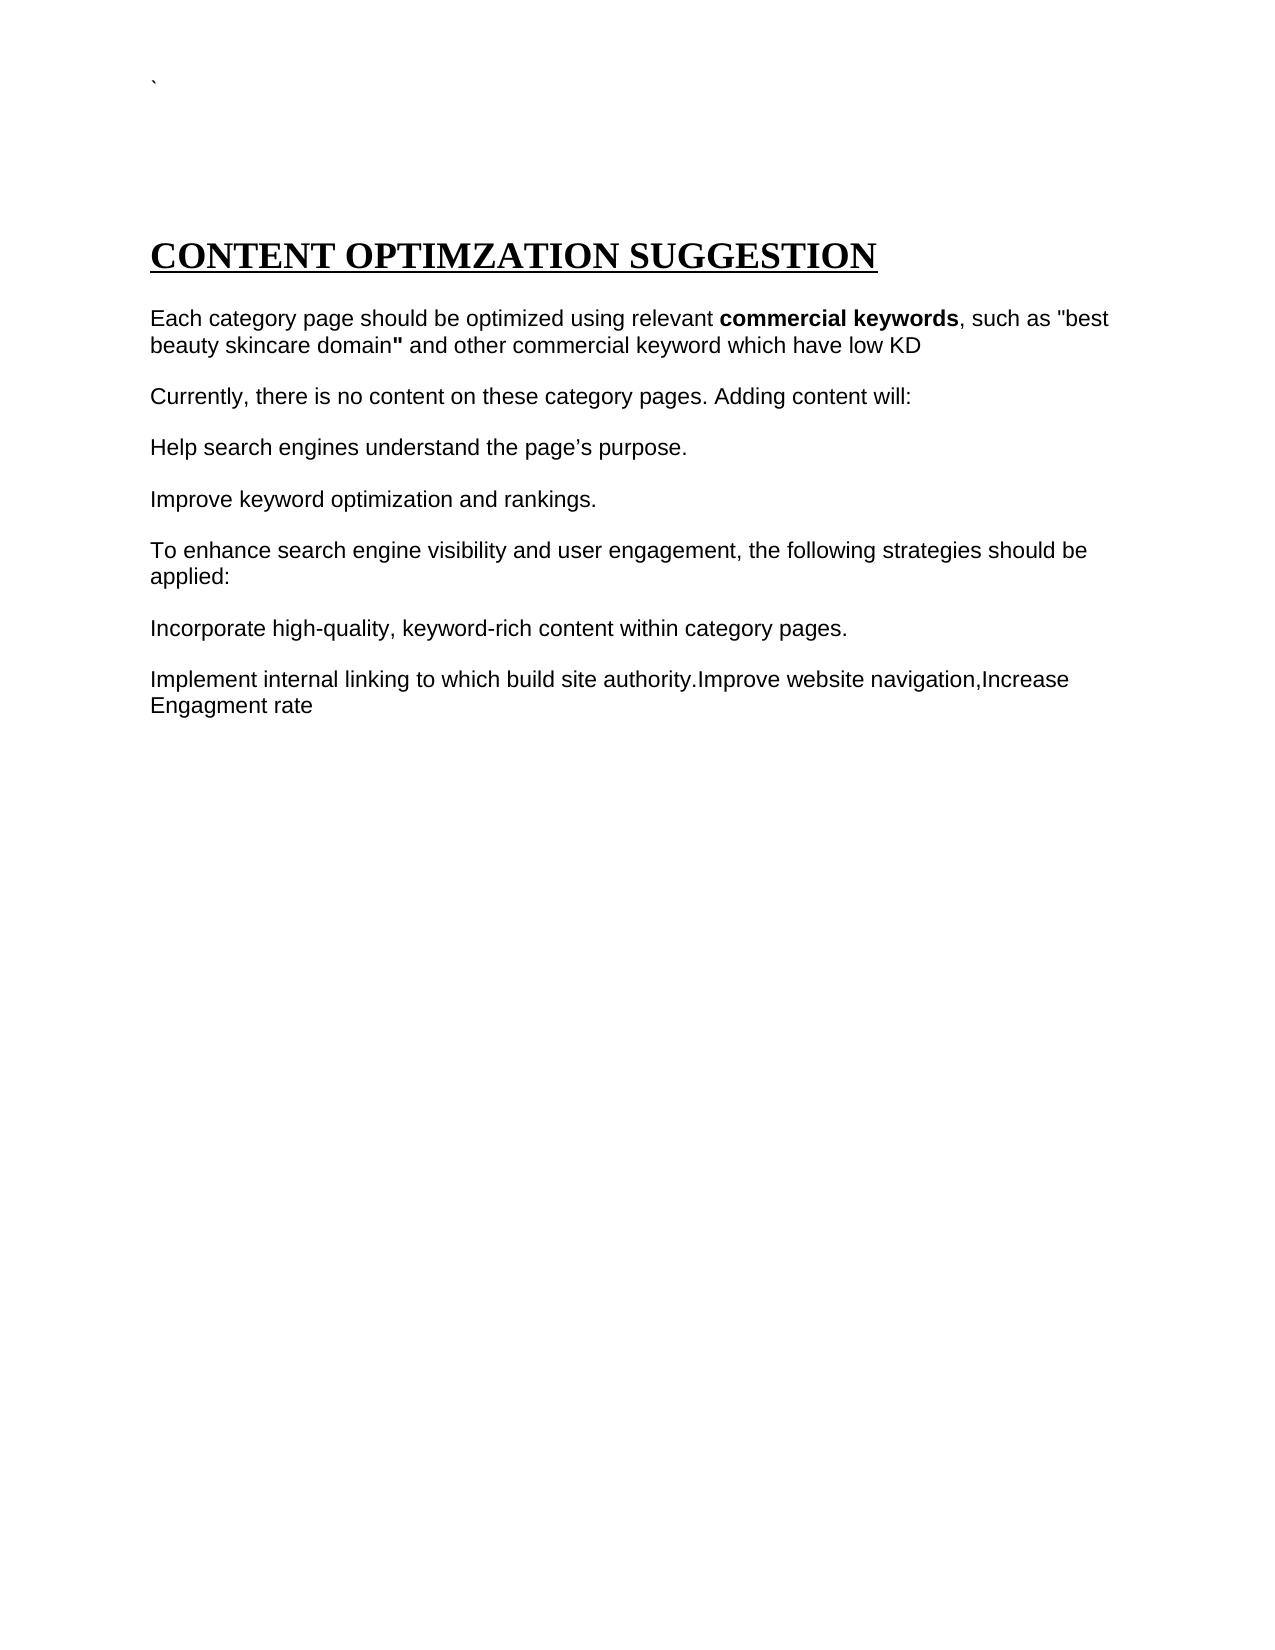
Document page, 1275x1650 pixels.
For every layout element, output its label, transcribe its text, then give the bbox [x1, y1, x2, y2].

text To enhance search engine visibility and user engagement, the following strategies should be applied: [150, 537, 1125, 590]
text Currently, there is no content on these category pages. Adding content will: [150, 383, 1125, 409]
text Implement internal linking to which build site authority.Improve website navigation,Increase Engagment rate [150, 666, 1125, 719]
subtitle CONTENT OPTIMZATION SUGGESTION [150, 234, 1125, 277]
text Help search engines understand the page’s purpose. [150, 434, 1125, 461]
text Each category page should be optimized using relevant commercial keywords, such as "best beauty skincare domain" and other commercial keyword which have low KD [150, 305, 1125, 358]
text Incorporate high-quality, keyword-rich content within category pages. [150, 615, 1125, 641]
text Improve keyword optimization and rankings. [150, 486, 1125, 512]
